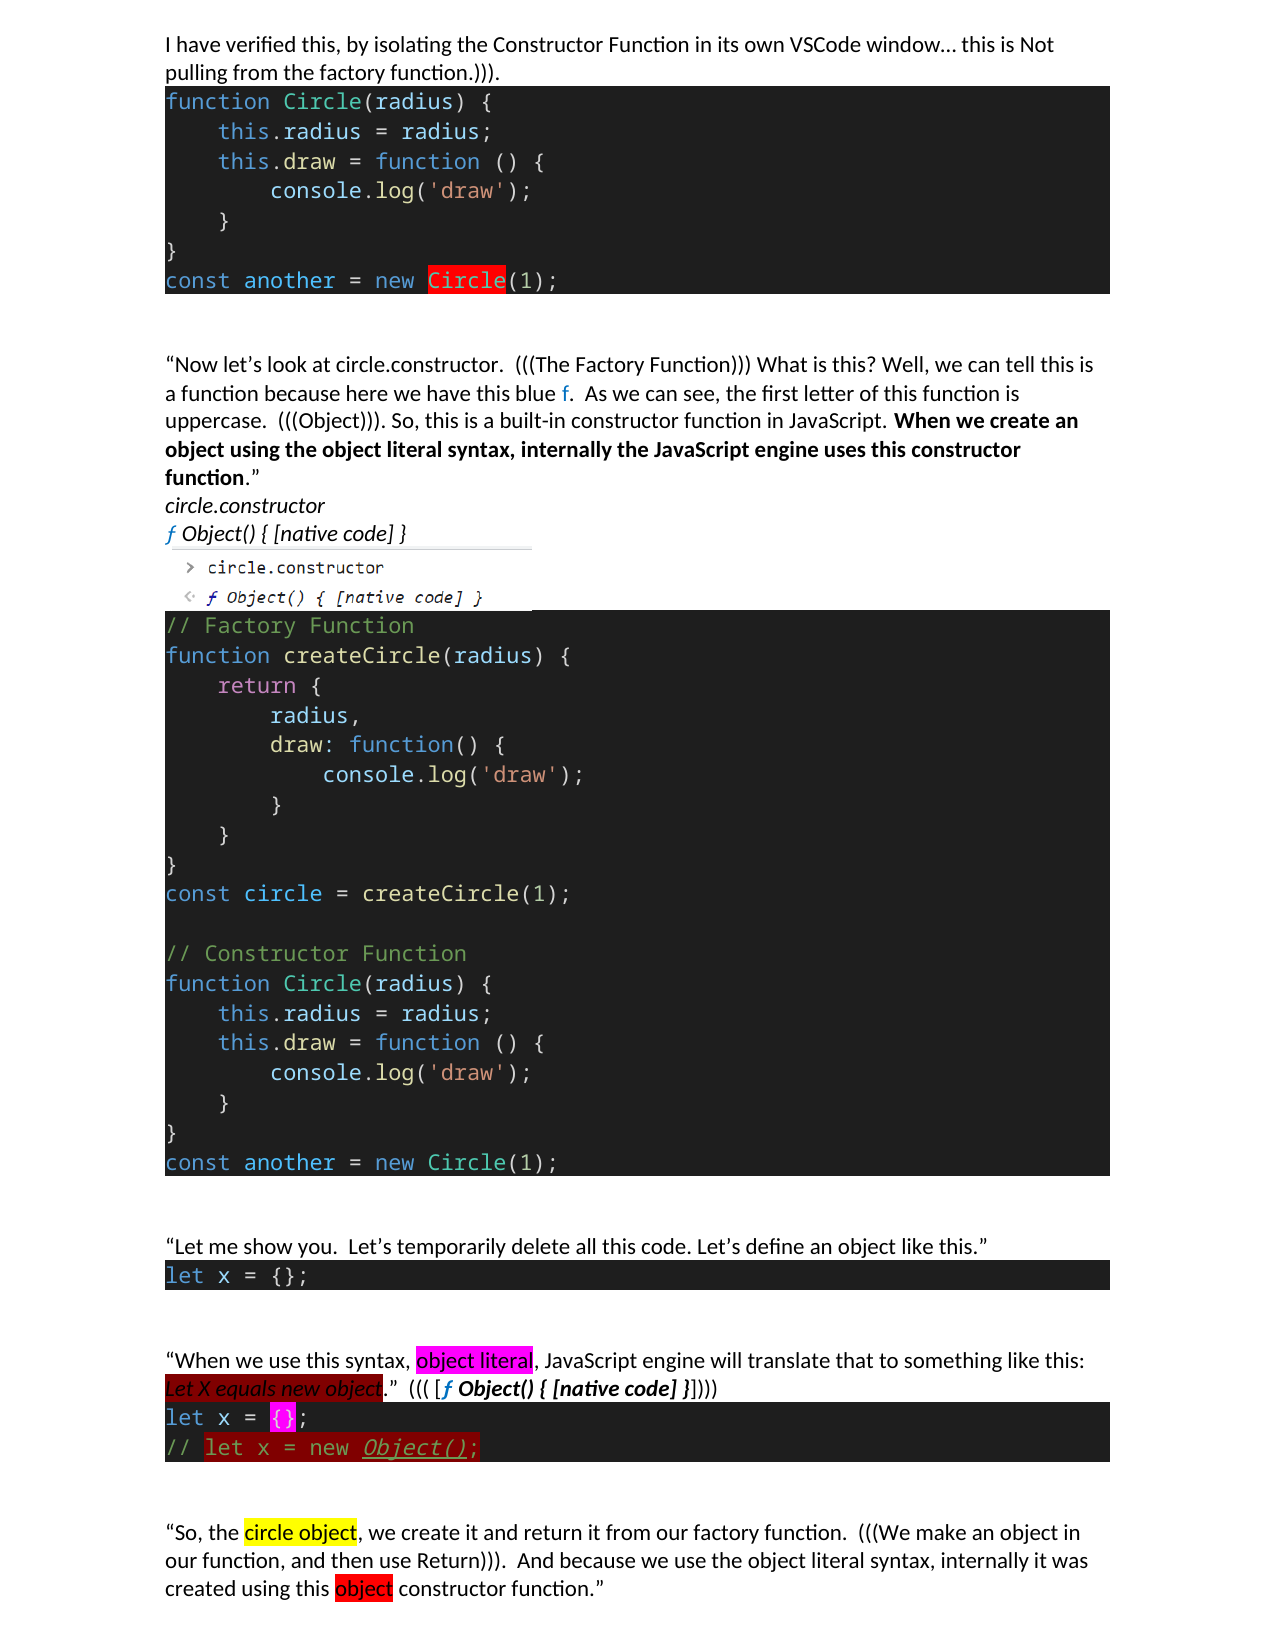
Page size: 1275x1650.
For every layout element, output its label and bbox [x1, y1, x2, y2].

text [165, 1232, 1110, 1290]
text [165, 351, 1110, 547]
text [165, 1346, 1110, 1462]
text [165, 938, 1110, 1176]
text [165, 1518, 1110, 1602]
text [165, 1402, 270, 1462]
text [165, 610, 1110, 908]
picture [165, 546, 532, 611]
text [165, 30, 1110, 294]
